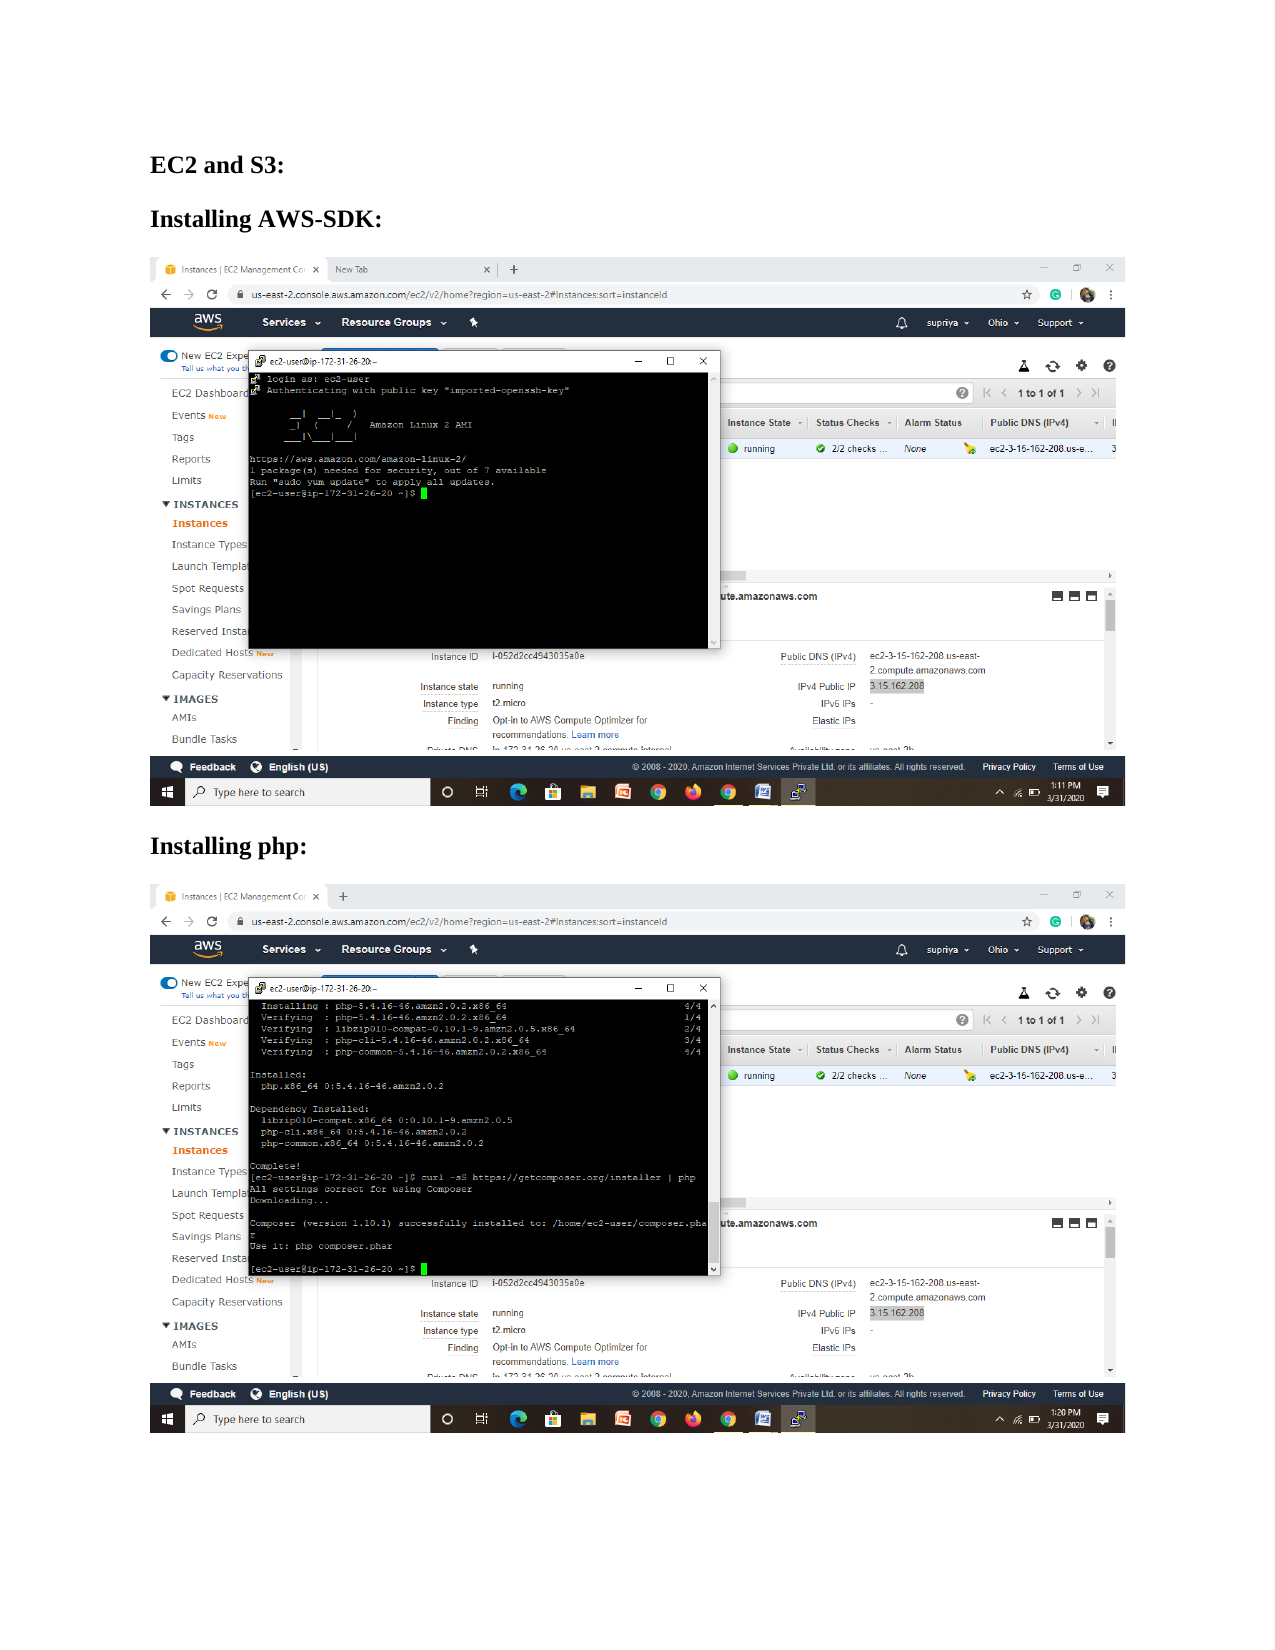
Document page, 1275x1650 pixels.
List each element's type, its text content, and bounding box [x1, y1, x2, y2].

picture [150, 257, 1125, 806]
text Installing php: [150, 831, 1125, 860]
picture [150, 884, 1125, 1433]
text Installing AWS-SDK: [150, 204, 1125, 233]
text EC2 and S3: [150, 150, 1125, 179]
